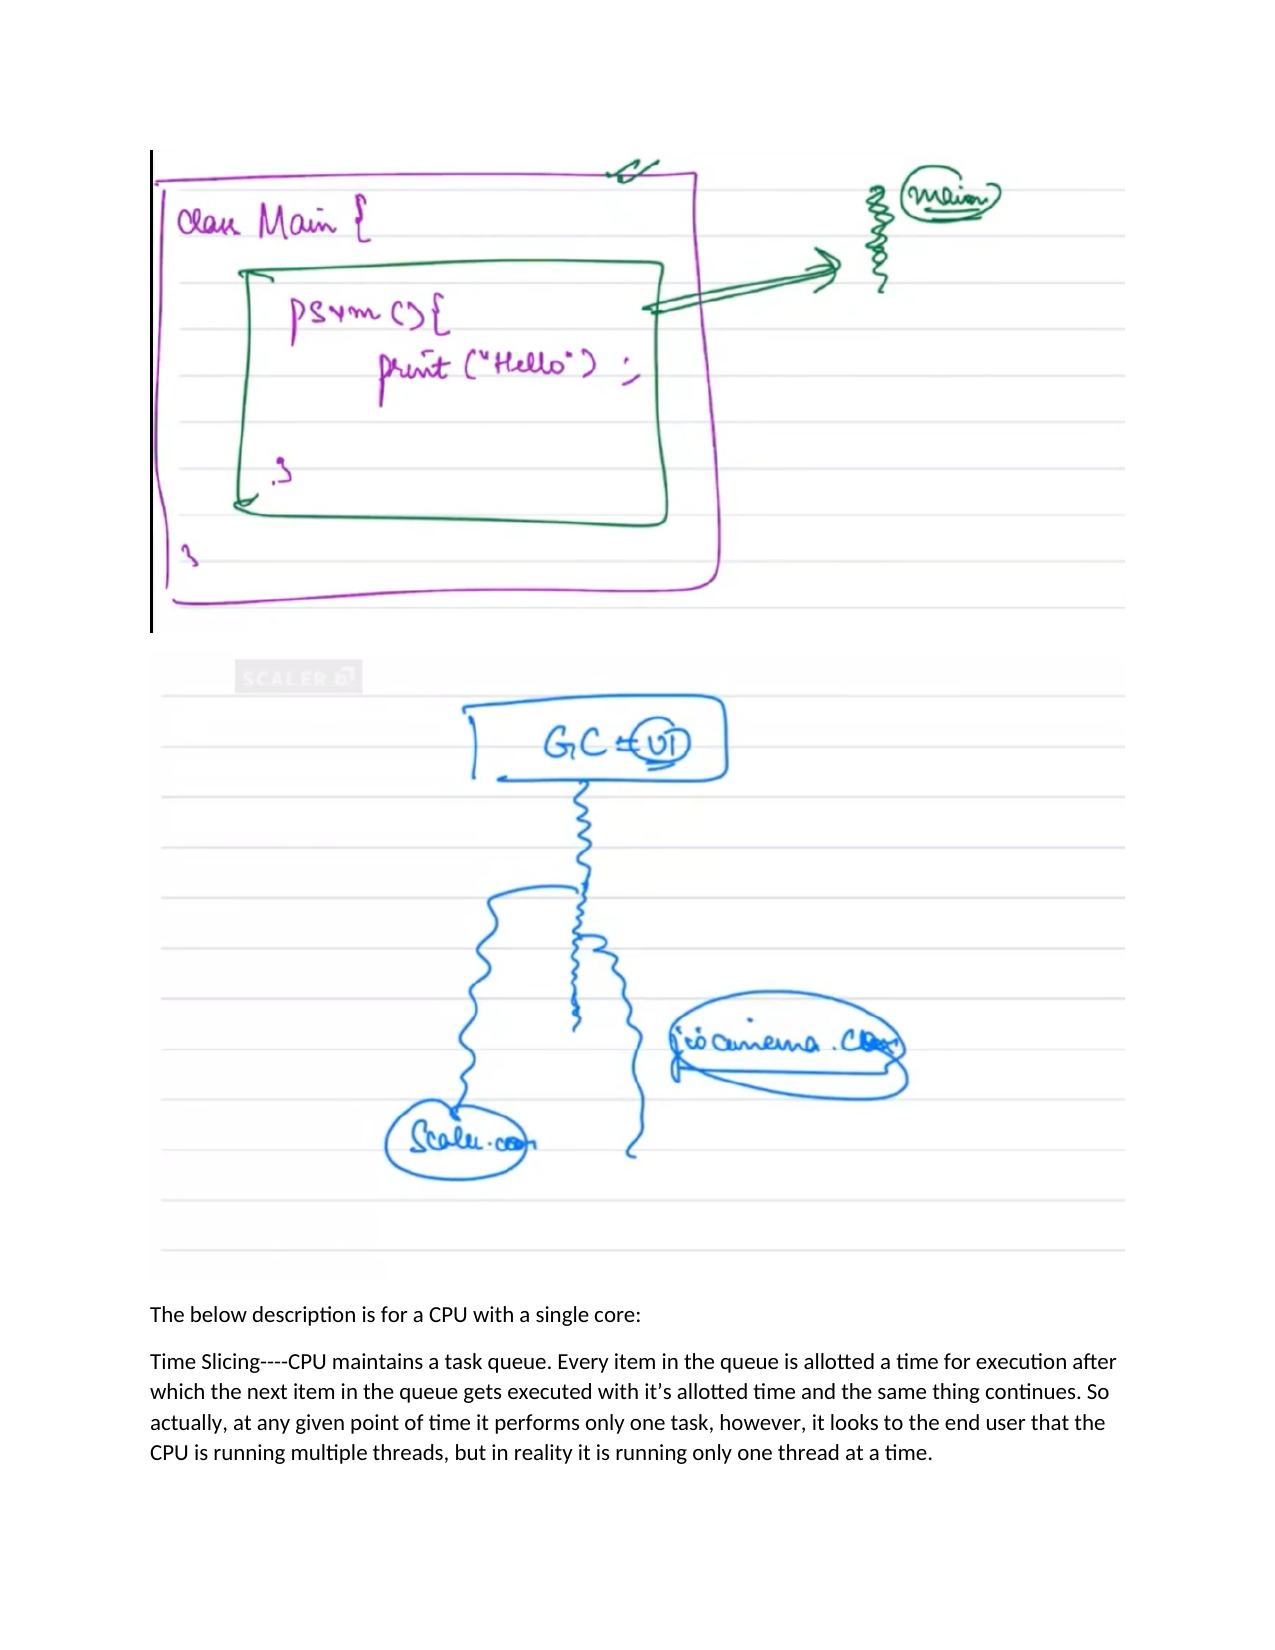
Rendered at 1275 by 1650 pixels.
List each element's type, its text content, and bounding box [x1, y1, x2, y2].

text Time Slicing----CPU maintains a task queue. Every item in the queue is allotted a time for execution after which the next item in the queue gets executed with it’s allotted time and the same thing continues. So actually, at any given point of time it performs only one task, however, it looks to the end user that the CPU is running multiple threads, but in reality it is running only one thread at a time. [150, 1347, 1125, 1466]
picture [150, 651, 1125, 1282]
text The below description is for a CPU with a single core: [150, 1300, 1125, 1328]
picture [150, 150, 1125, 633]
